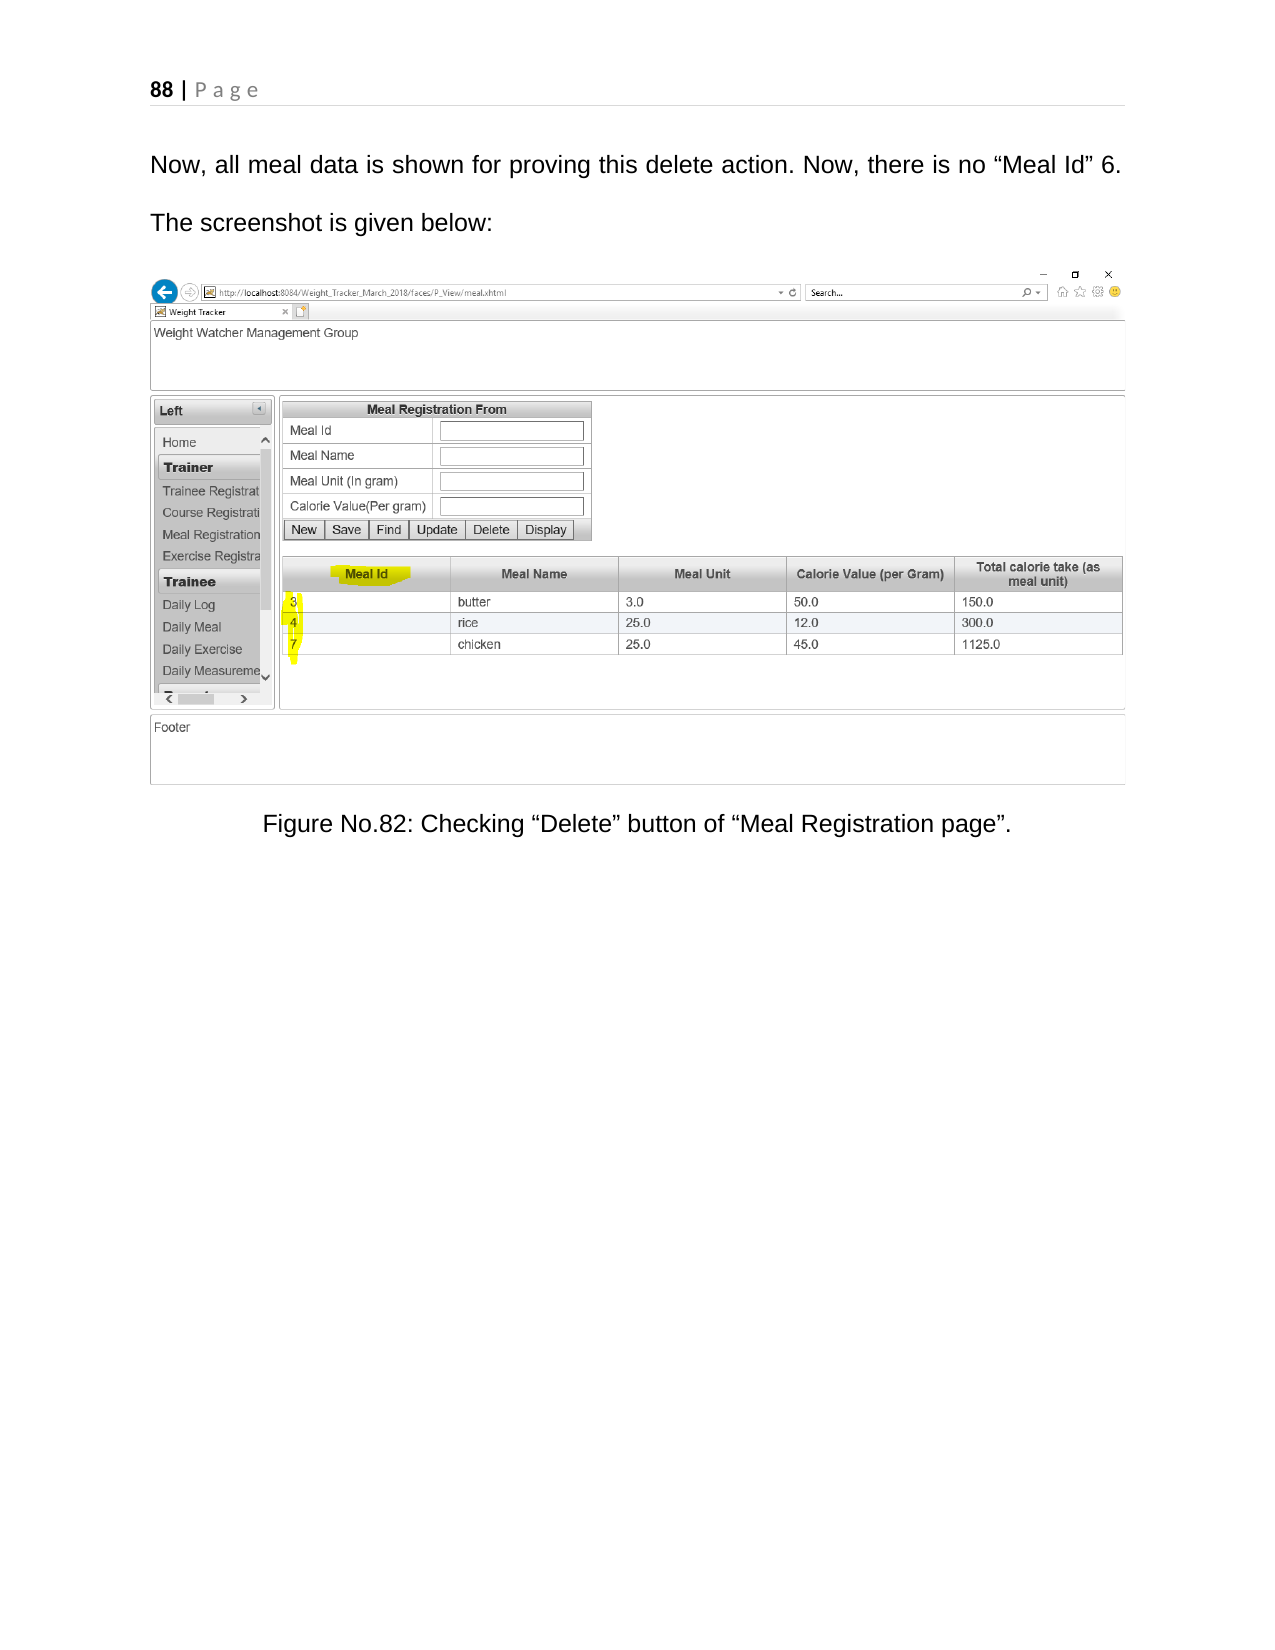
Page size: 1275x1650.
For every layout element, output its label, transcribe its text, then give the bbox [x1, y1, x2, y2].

picture [150, 265, 1125, 785]
text Figure No.82: Checking “Delete” button of “Meal Registration page”. [150, 809, 1125, 837]
text Now, all meal data is shown for proving this delete action. Now, there is no “Meal Id” 6. The screenshot is given below: [150, 150, 1125, 236]
